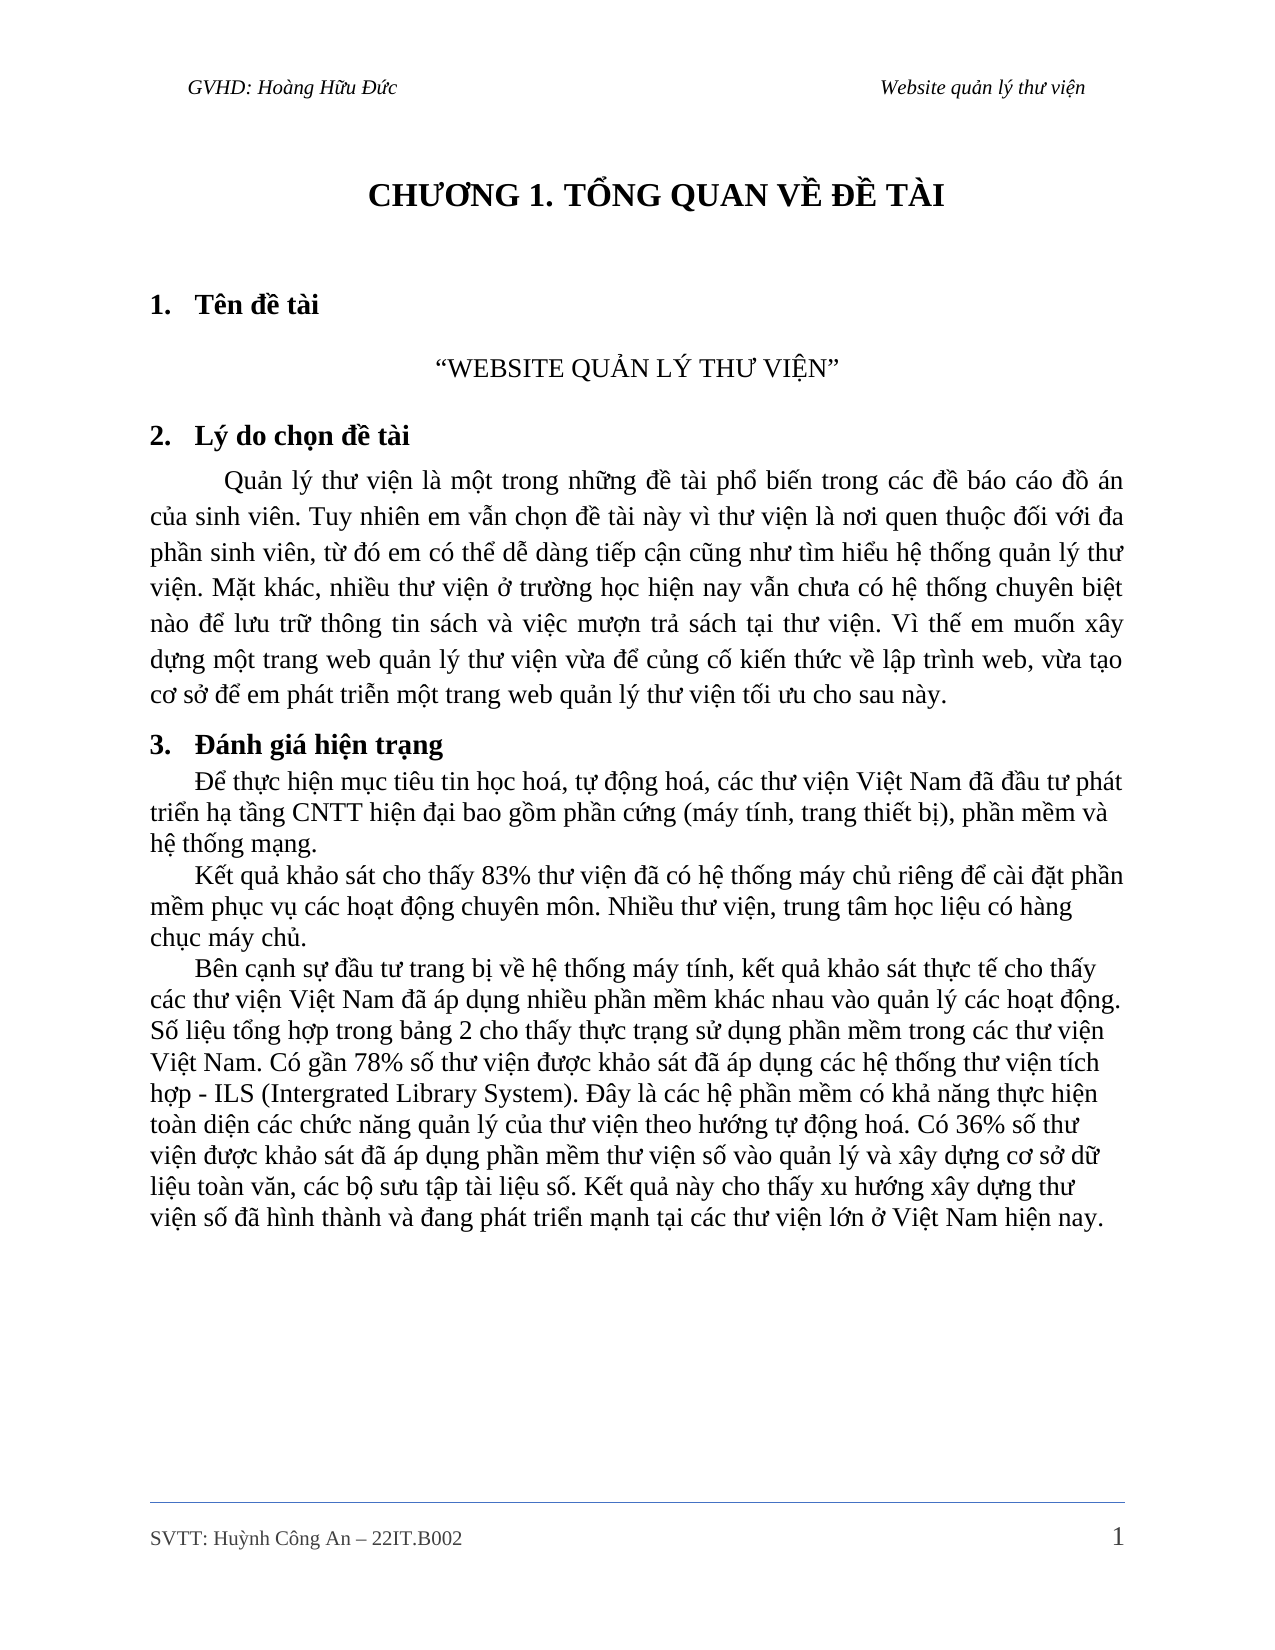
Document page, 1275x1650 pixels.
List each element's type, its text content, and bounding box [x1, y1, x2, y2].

subtitle Lý do chọn đề tài [149, 418, 1125, 452]
subtitle Đánh giá hiện trạng [149, 727, 1125, 760]
text Quản lý thư viện là một trong những đề tài phổ biến trong các đề báo cáo đồ án của sinh viên. Tuy nhiên em vẫn chọn đề tài này vì thư viện là nơi quen thuộc đối với đa phần sinh viên, từ đó em có thể dễ dàng tiếp cận cũng như tìm hiểu hệ thống quản lý thư viện. Mặt khác, nhiều thư viện ở trường học hiện nay vẫn chưa có hệ thống chuyên biệt nào để lưu trữ thông tin sách và việc mượn trả sách tại thư viện. Vì thế em muốn xây dựng một trang web quản lý thư viện vừa để củng cố kiến thức về lập trình web, vừa tạo cơ sở để em phát triễn một trang web quản lý thư viện tối ưu cho sau này. [150, 464, 1125, 710]
text “WEBSITE QUẢN LÝ THƯ VIỆN” [150, 352, 1125, 383]
subtitle Tên đề tài [149, 287, 1125, 321]
subtitle TỔNG QUAN VỀ ĐỀ TÀI [187, 175, 1125, 213]
text Kết quả khảo sát cho thấy 83% thư viện đã có hệ thống máy chủ riêng để cài đặt phần mềm phục vụ các hoạt động chuyên môn. Nhiều thư viện, trung tâm học liệu có hàng chục máy chủ. [150, 859, 1125, 952]
text Để thực hiện mục tiêu tin học hoá, tự động hoá, các thư viện Việt Nam đã đầu tư phát triển hạ tầng CNTT hiện đại bao gồm phần cứng (máy tính, trang thiết bị), phần mềm và hệ thống mạng. [150, 765, 1125, 859]
text Bên cạnh sự đầu tư trang bị về hệ thống máy tính, kết quả khảo sát thực tế cho thấy các thư viện Việt Nam đã áp dụng nhiều phần mềm khác nhau vào quản lý các hoạt động. Số liệu tổng hợp trong bảng 2 cho thấy thực trạng sử dụng phần mềm trong các thư viện Việt Nam. Có gần 78% số thư viện được khảo sát đã áp dụng các hệ thống thư viện tích hợp - ILS (Intergrated Library System). Đây là các hệ phần mềm có khả năng thực hiện toàn diện các chức năng quản lý của thư viện theo hướng tự động hoá. Có 36% số thư viện được khảo sát đã áp dụng phần mềm thư viện số vào quản lý và xây dựng cơ sở dữ liệu toàn văn, các bộ sưu tập tài liệu số. Kết quả này cho thấy xu hướng xây dựng thư viện số đã hình thành và đang phát triển mạnh tại các thư viện lớn ở Việt Nam hiện nay. [150, 952, 1125, 1232]
